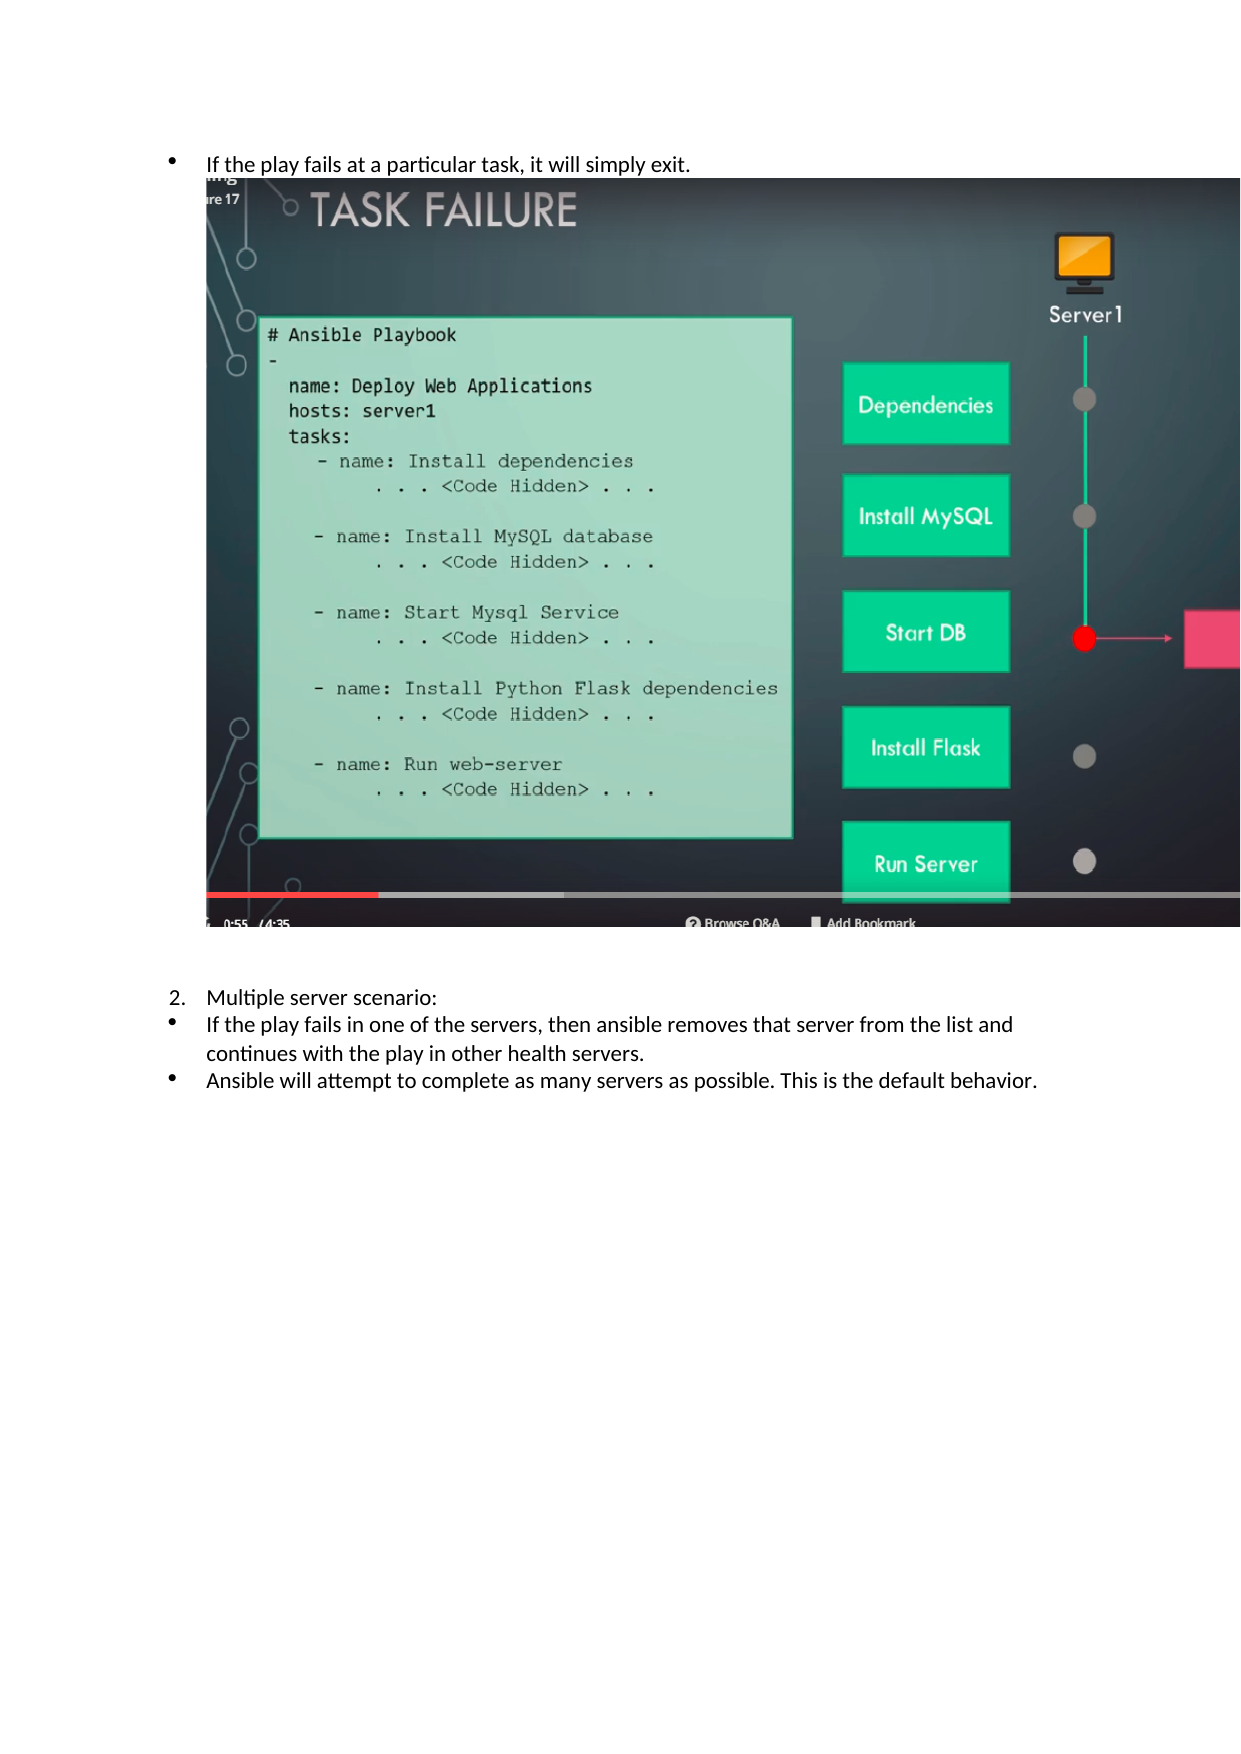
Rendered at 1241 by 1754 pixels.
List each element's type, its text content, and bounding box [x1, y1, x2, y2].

picture [206, 178, 1241, 927]
list If the play fails at a particular task, it will simply exit. [169, 150, 1090, 178]
list Multiple server scenario: [169, 983, 1090, 1011]
list Ansible will attempt to complete as many servers as possible. This is the default behavior. [169, 1067, 1090, 1095]
list If the play fails in one of the servers, then ansible removes that server from the list and continues with the play in other health servers. [169, 1011, 1090, 1067]
